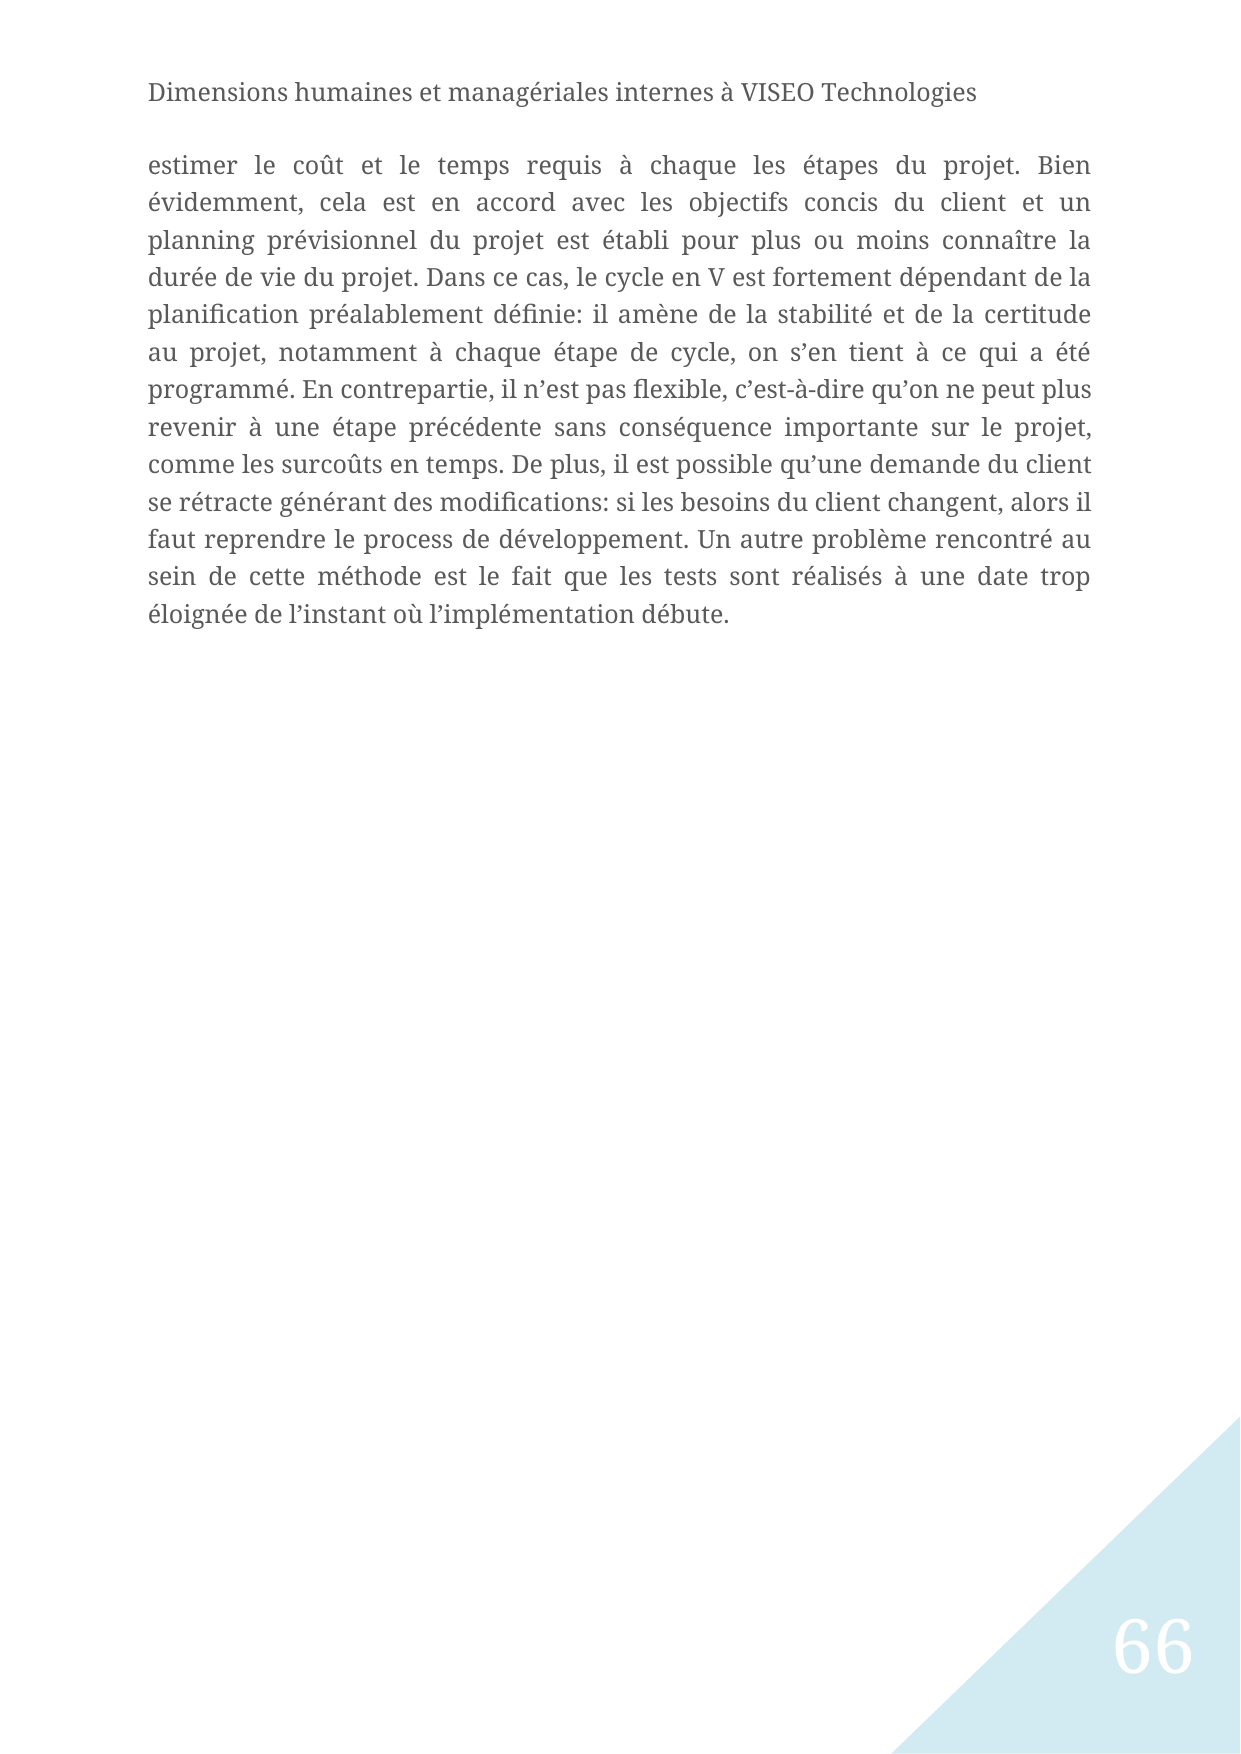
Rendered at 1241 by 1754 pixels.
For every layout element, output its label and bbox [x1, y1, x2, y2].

text [148, 148, 1093, 630]
